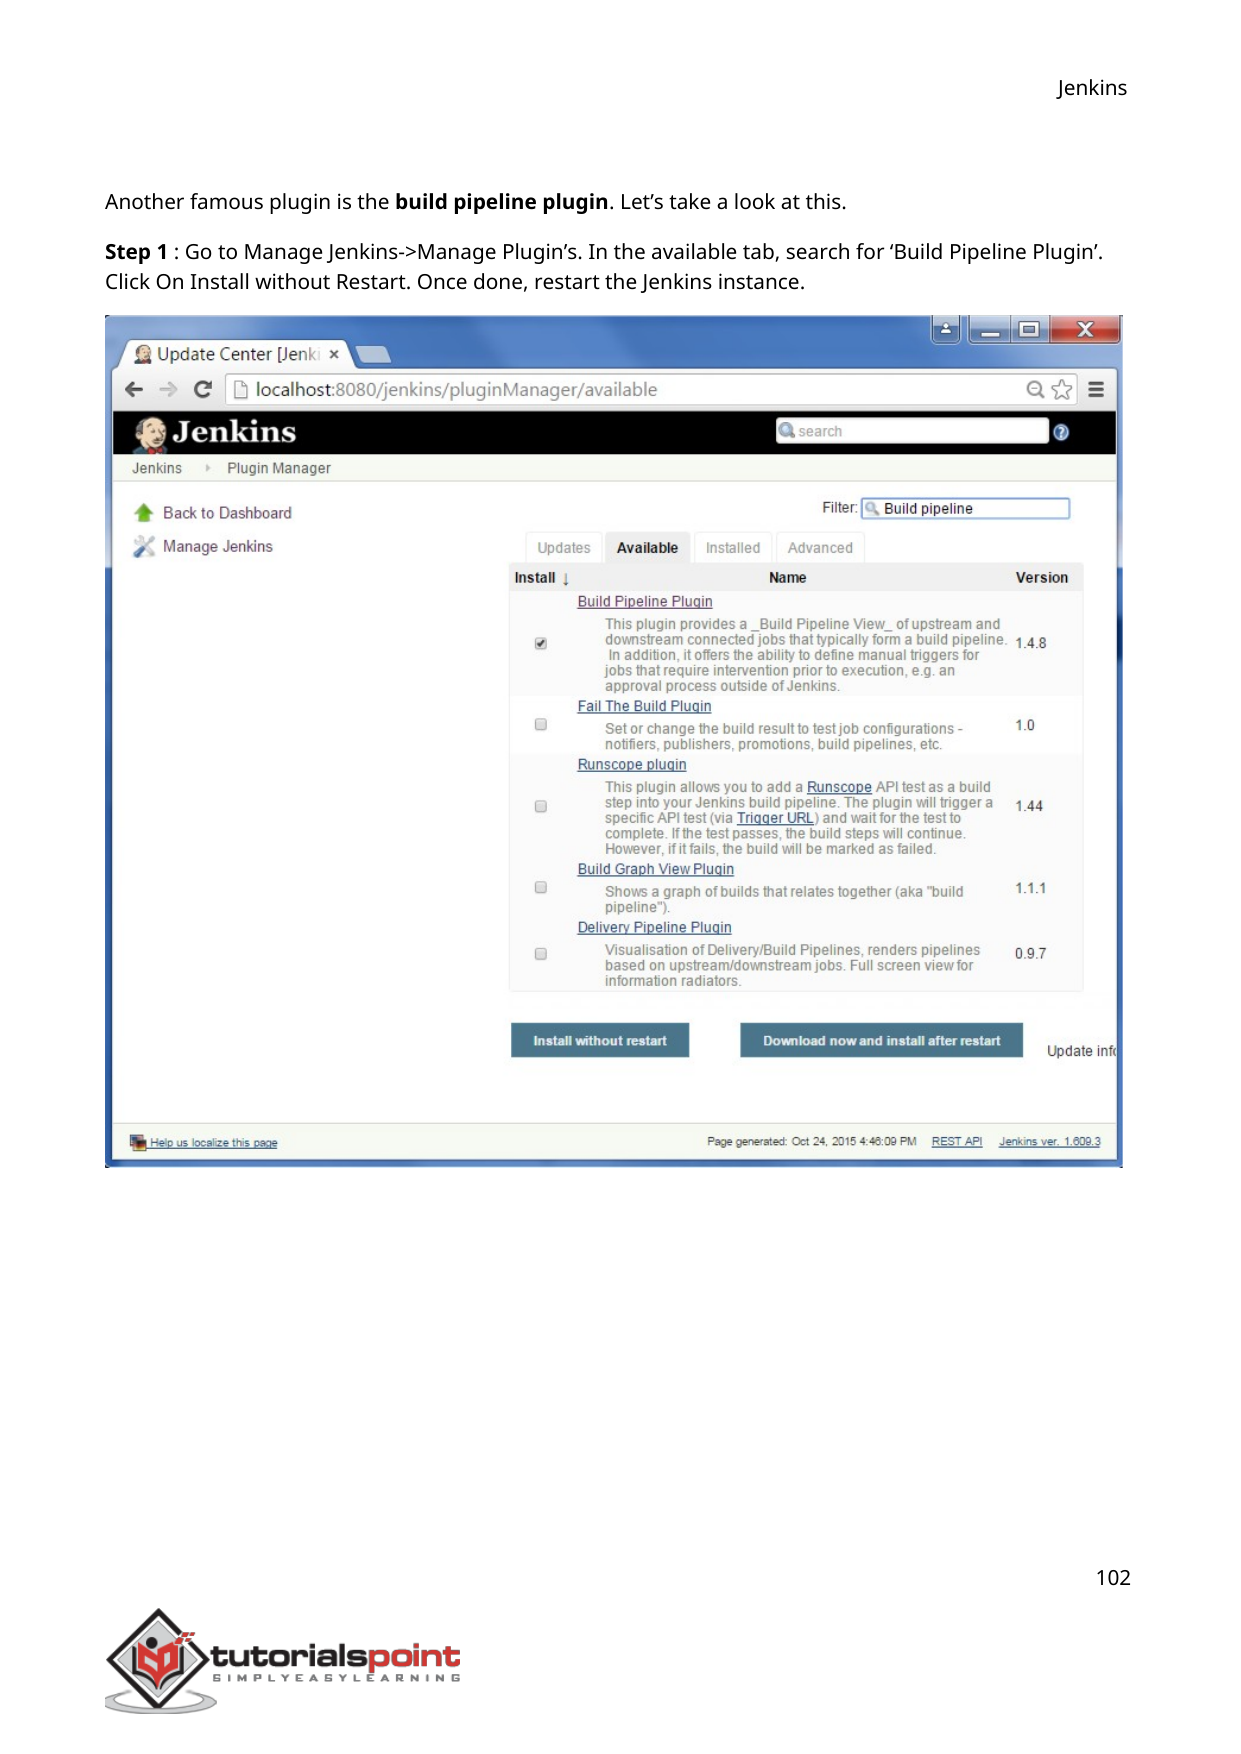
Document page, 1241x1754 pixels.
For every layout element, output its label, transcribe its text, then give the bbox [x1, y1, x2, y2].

picture [105, 315, 1123, 1168]
text Another famous plugin is the build pipeline plugin. Let’s take a look at this. [105, 187, 1146, 216]
picture [105, 1608, 460, 1714]
text Step 1 : Go to Manage Jenkins->Manage Plugin’s. In the available tab, search for ‘Build Pipeline Plugin’. Click On Install without Restart. Once done, restart the Jenkins instance. [105, 237, 1146, 296]
